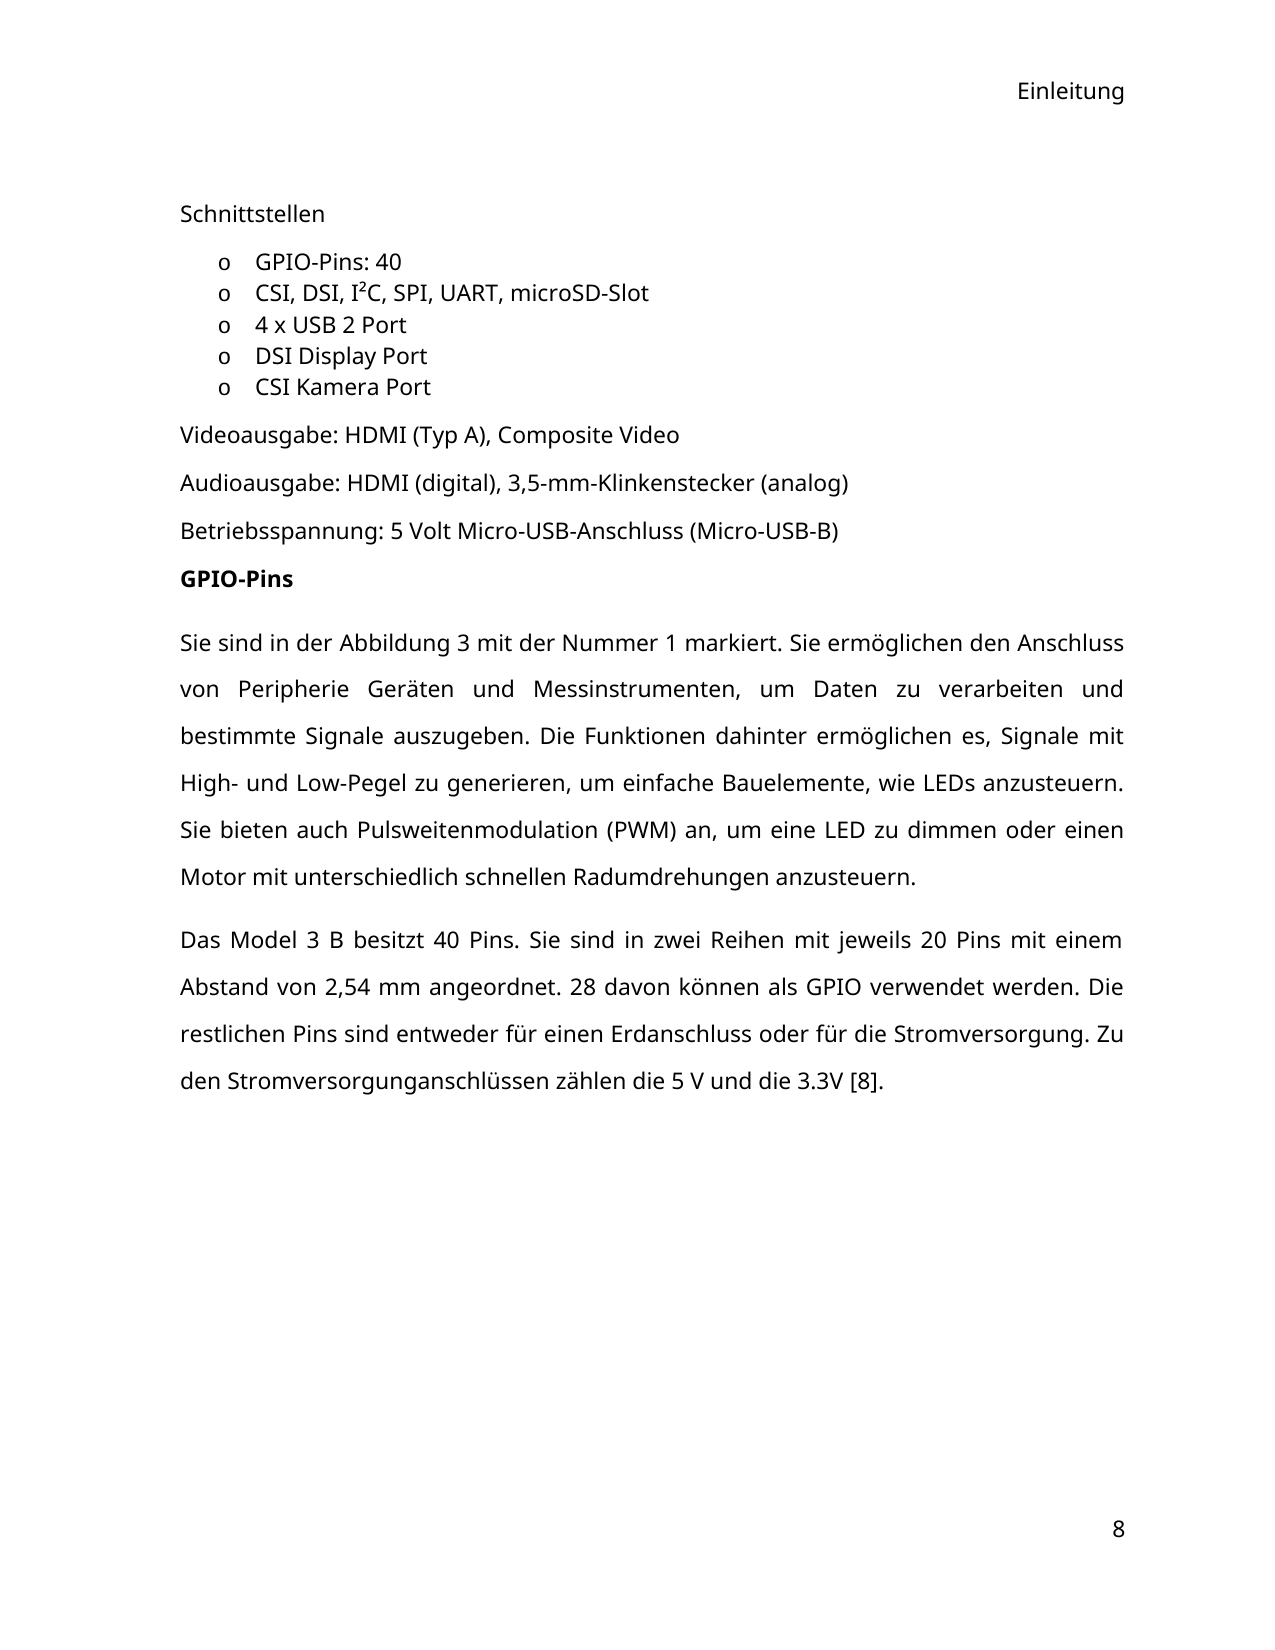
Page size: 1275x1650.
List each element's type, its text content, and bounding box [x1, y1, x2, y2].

text Audioausgabe: HDMI (digital), 3,5-mm-Klinkenstecker (analog) [180, 467, 1125, 498]
list 4 x USB 2 Port [217, 308, 1125, 340]
text Das Model 3 B besitzt 40 Pins. Sie sind in zwei Reihen mit jeweils 20 Pins mit einem Abstand von 2,54 mm angeordnet. 28 davon können als GPIO verwendet werden. Die restlichen Pins sind entweder für einen Erdanschluss oder für die Stromversorgung. Zu den Stromversorgunganschlüssen zählen die 5 V und die 3.3V . [180, 924, 1125, 1096]
text GPIO-Pins [180, 563, 1125, 594]
list GPIO-Pins: 40 [217, 246, 1125, 277]
list CSI, DSI, I²C, SPI, UART, microSD-Slot [217, 277, 1125, 308]
text Betriebsspannung: 5 Volt Micro-USB-Anschluss (Micro-USB-B) [180, 515, 1125, 546]
text Sie sind in der Abbildung 3 mit der Nummer 1 markiert. Sie ermöglichen den Anschluss von Peripherie Geräten und Messinstrumenten, um Daten zu verarbeiten und bestimmte Signale auszugeben. Die Funktionen dahinter ermöglichen es, Signale mit High- und Low-Pegel zu generieren, um einfache Bauelemente, wie LEDs anzusteuern. Sie bieten auch Pulsweitenmodulation (PWM) an, um eine LED zu dimmen oder einen Motor mit unterschiedlich schnellen Radumdrehungen anzusteuern. [180, 627, 1125, 892]
list CSI Kamera Port [217, 371, 1125, 403]
text Schnittstellen [180, 198, 1125, 229]
list DSI Display Port [217, 340, 1125, 371]
text Videoausgabe: HDMI (Typ A), Composite Video [180, 419, 1125, 451]
